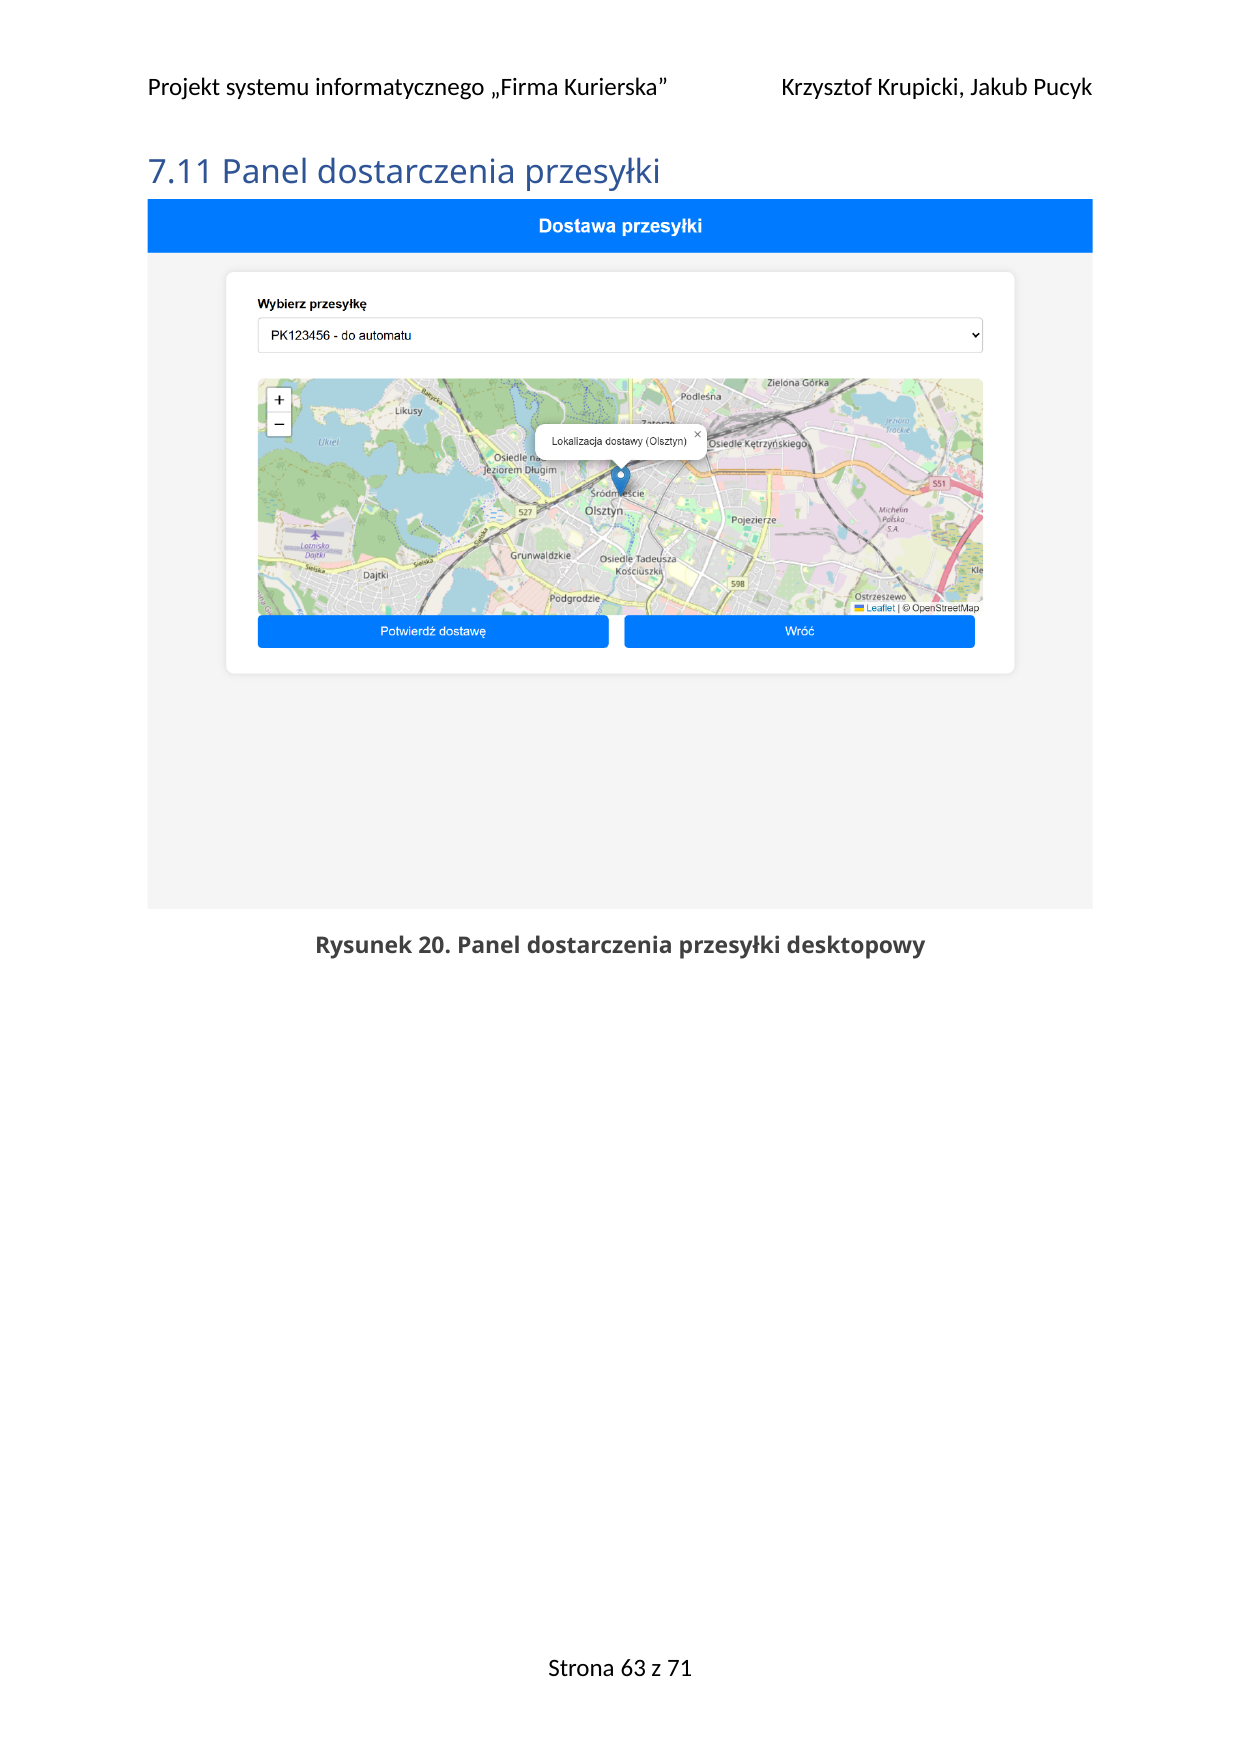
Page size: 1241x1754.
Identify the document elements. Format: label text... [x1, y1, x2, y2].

picture [147, 199, 1093, 909]
text Rysunek 20. Panel dostarczenia przesyłki desktopowy [148, 929, 1093, 961]
subtitle 7.11 Panel dostarczenia przesyłki [148, 148, 1093, 193]
